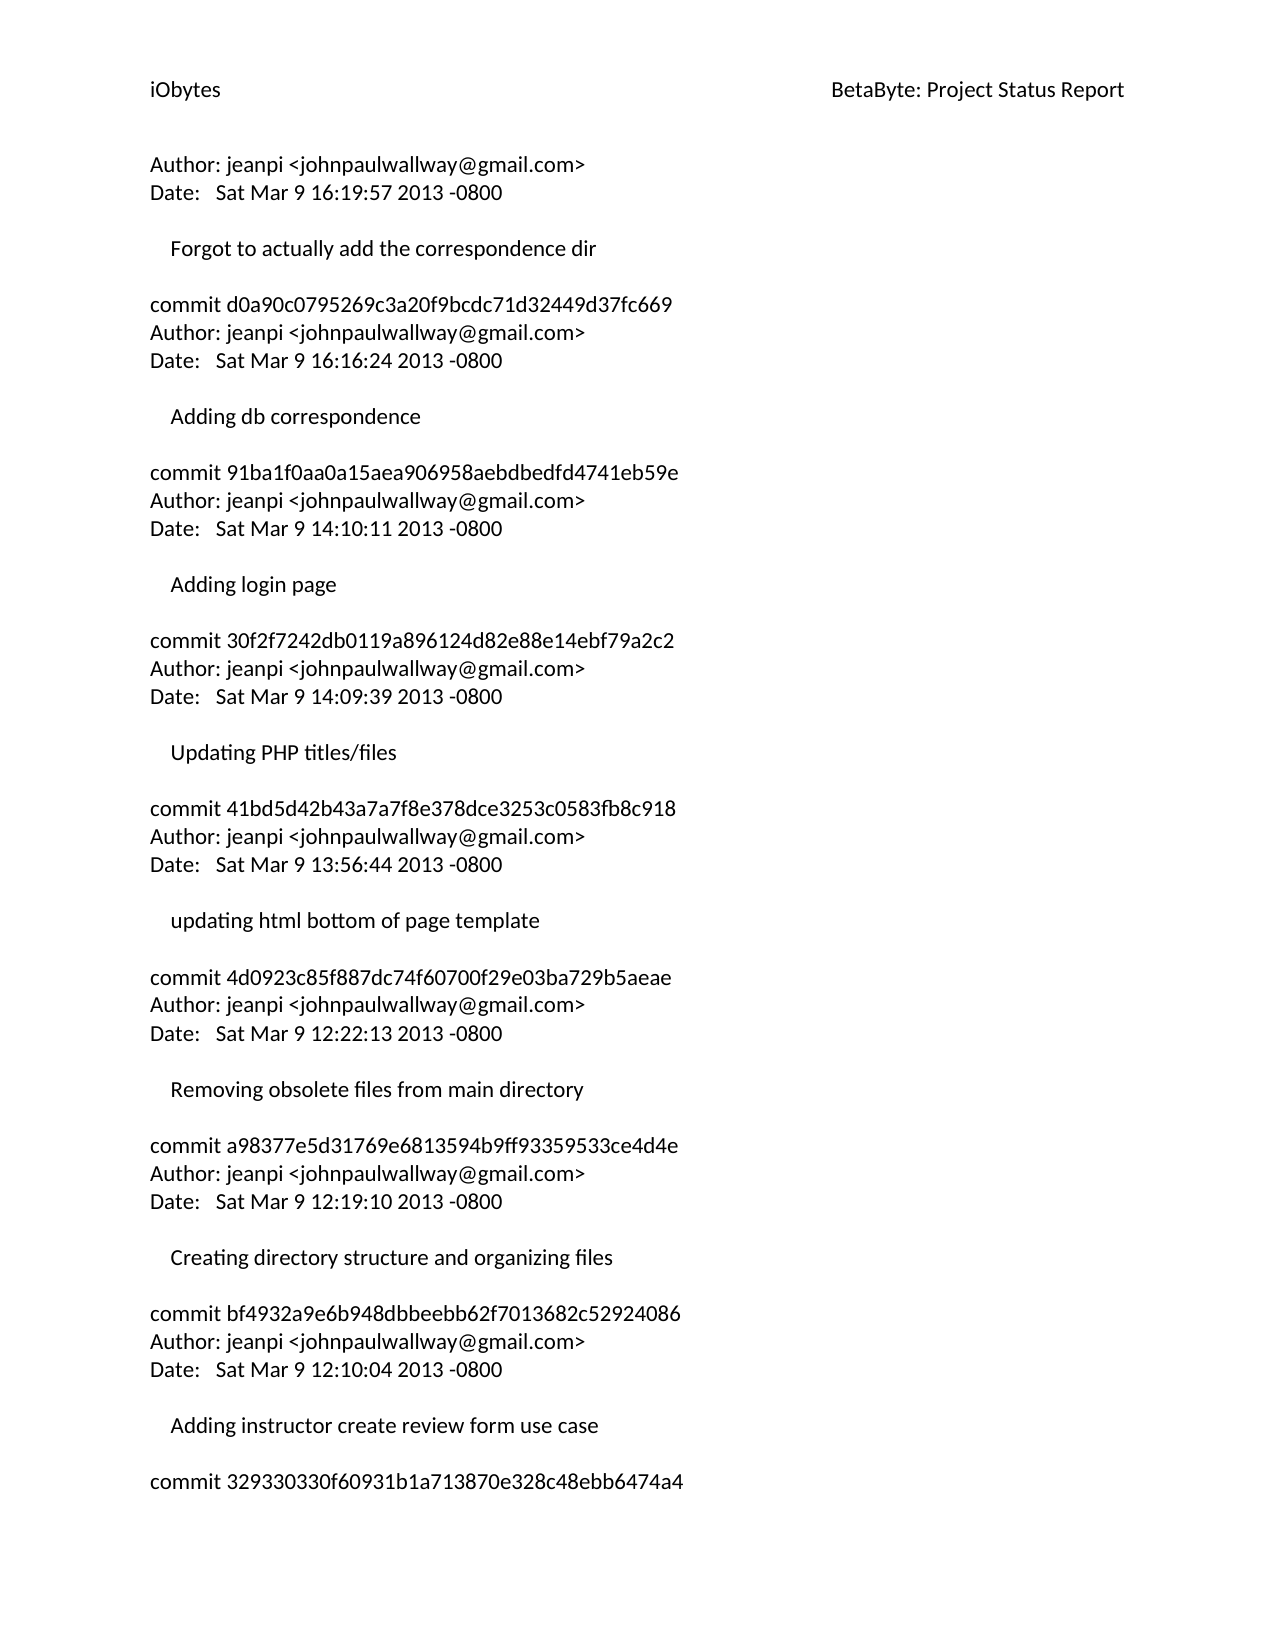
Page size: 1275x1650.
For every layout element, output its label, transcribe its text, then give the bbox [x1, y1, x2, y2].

text Date: Sat Mar 9 16:16:24 2013 -0800 [150, 346, 1125, 374]
text commit bf4932a9e6b948dbbeebb62f7013682c52924086 [150, 1299, 1125, 1327]
text Date: Sat Mar 9 14:10:11 2013 -0800 [150, 514, 1125, 542]
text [150, 150, 1125, 178]
text Adding login page [150, 570, 1125, 598]
text Author: jeanpi <johnpaulwallway@gmail.com> [150, 822, 1125, 851]
text Author: jeanpi <johnpaulwallway@gmail.com> [150, 654, 1125, 682]
text Author: jeanpi <johnpaulwallway@gmail.com> [150, 318, 1125, 346]
text Removing obsolete files from main directory [150, 1075, 1125, 1103]
text Date: Sat Mar 9 12:19:10 2013 -0800 [150, 1187, 1125, 1215]
text commit 41bd5d42b43a7a7f8e378dce3253c0583fb8c918 [150, 794, 1125, 822]
text Date: Sat Mar 9 12:22:13 2013 -0800 [150, 1019, 1125, 1047]
text Adding db correspondence [150, 402, 1125, 430]
text Author: jeanpi <johnpaulwallway@gmail.com> [150, 991, 1125, 1019]
text Author: jeanpi <johnpaulwallway@gmail.com> [150, 486, 1125, 514]
text Adding instructor create review form use case [150, 1411, 1125, 1439]
text commit 4d0923c85f887dc74f60700f29e03ba729b5aeae [150, 963, 1125, 991]
text Updating PHP titles/files [150, 738, 1125, 766]
text Date: Sat Mar 9 13:56:44 2013 -0800 [150, 851, 1125, 878]
text Date: Sat Mar 9 16:19:57 2013 -0800 [150, 178, 1125, 206]
text Forgot to actually add the correspondence dir [150, 234, 1125, 262]
text Date: Sat Mar 9 14:09:39 2013 -0800 [150, 682, 1125, 710]
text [150, 1327, 1125, 1355]
text commit 329330330f60931b1a713870e328c48ebb6474a4 [150, 1467, 1125, 1495]
text Author: jeanpi <johnpaulwallway@gmail.com> [150, 1159, 1125, 1187]
text commit d0a90c0795269c3a20f9bcdc71d32449d37fc669 [150, 290, 1125, 318]
text Creating directory structure and organizing files [150, 1243, 1125, 1271]
text commit 30f2f7242db0119a896124d82e88e14ebf79a2c2 [150, 626, 1125, 654]
text updating html bottom of page template [150, 907, 1125, 934]
text commit 91ba1f0aa0a15aea906958aebdbedfd4741eb59e [150, 458, 1125, 486]
text Date: Sat Mar 9 12:10:04 2013 -0800 [150, 1355, 1125, 1383]
text commit a98377e5d31769e6813594b9ff93359533ce4d4e [150, 1131, 1125, 1159]
